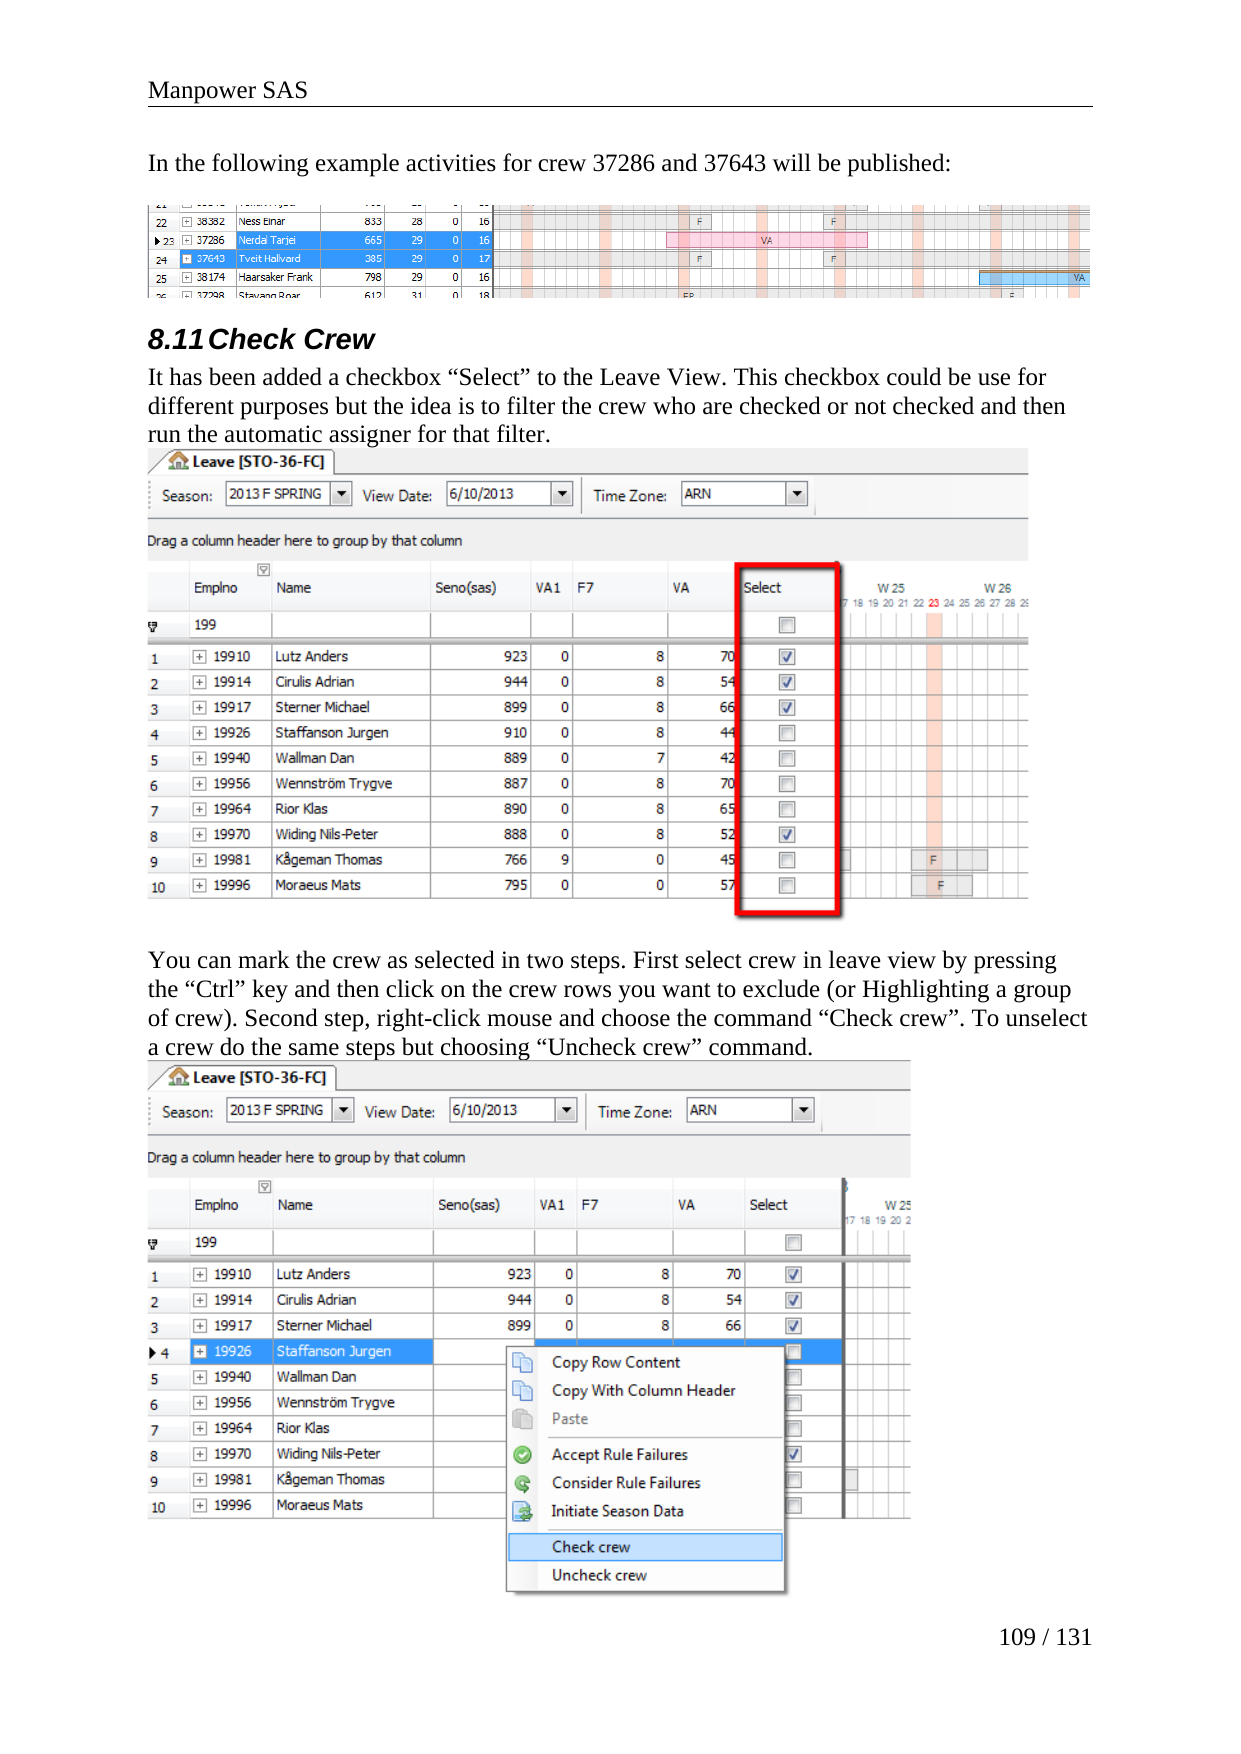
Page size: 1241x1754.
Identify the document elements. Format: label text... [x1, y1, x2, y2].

picture [147, 205, 1090, 298]
text You can mark the crew as selected in two steps. First select crew in leave view by pressing the “Ctrl” key and then click on the crew rows you want to exclude (or Highlighting a group of crew). Second step, right-click mouse and choose the command “Check crew”. To unselect a crew do the same steps but choosing “Uncheck crew” command. [148, 945, 1093, 1060]
subtitle Check Crew [148, 322, 1093, 356]
picture [147, 1060, 911, 1605]
picture [147, 448, 1029, 946]
text In the following example activities for crew 37286 and 37643 will be published: [148, 148, 1093, 176]
text It has been added a checkbox “Select” to the Leave View. This checkbox could be use for different purposes but the idea is to filter the crew who are checked or not checked and then run the automatic assigner for that filter. [148, 362, 1093, 448]
